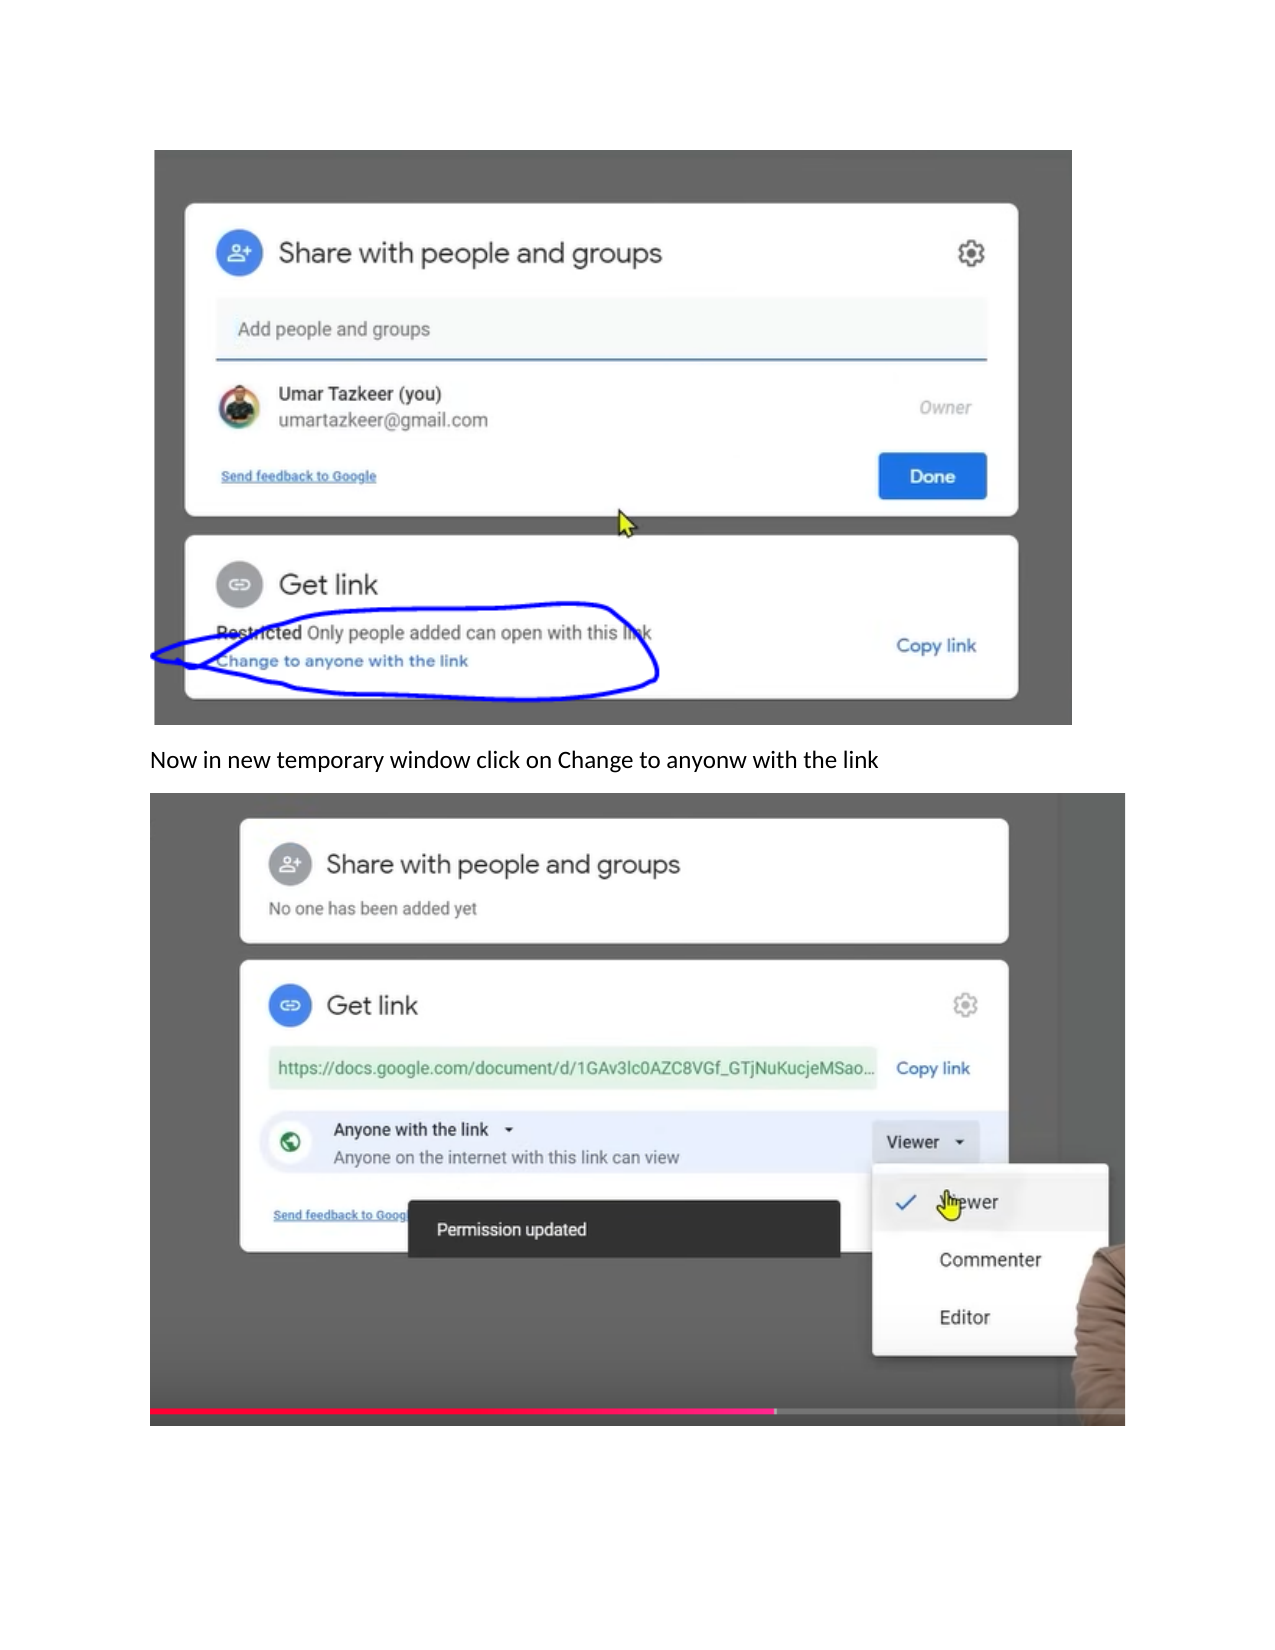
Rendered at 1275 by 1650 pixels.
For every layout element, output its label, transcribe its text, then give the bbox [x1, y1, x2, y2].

text Now in new temporary window click on Change to anyonw with the link [150, 744, 1125, 774]
picture [150, 793, 1125, 1426]
picture [150, 150, 1072, 725]
